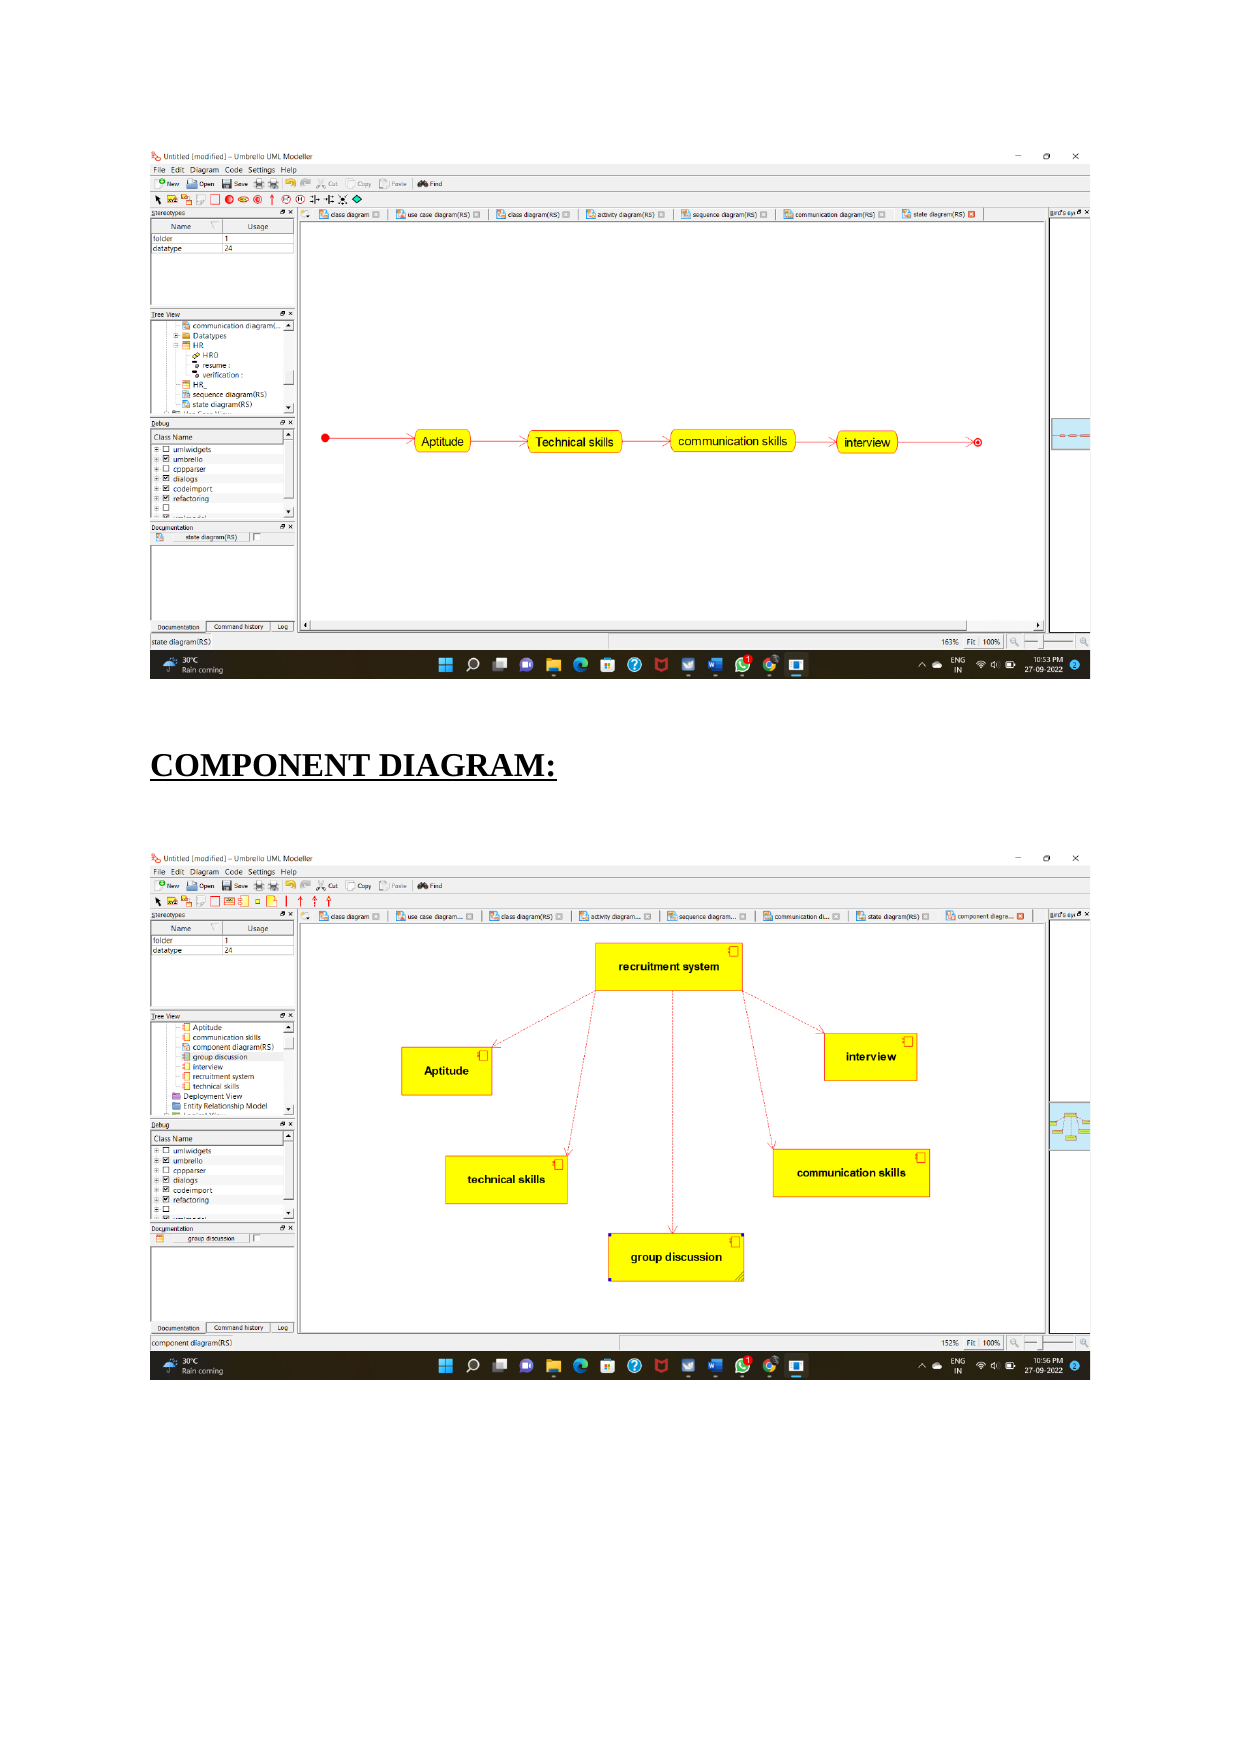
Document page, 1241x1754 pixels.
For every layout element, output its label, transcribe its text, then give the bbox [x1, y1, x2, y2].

picture [150, 851, 1091, 1380]
picture [150, 150, 1091, 679]
text COMPONENT DIAGRAM: [150, 745, 1090, 784]
